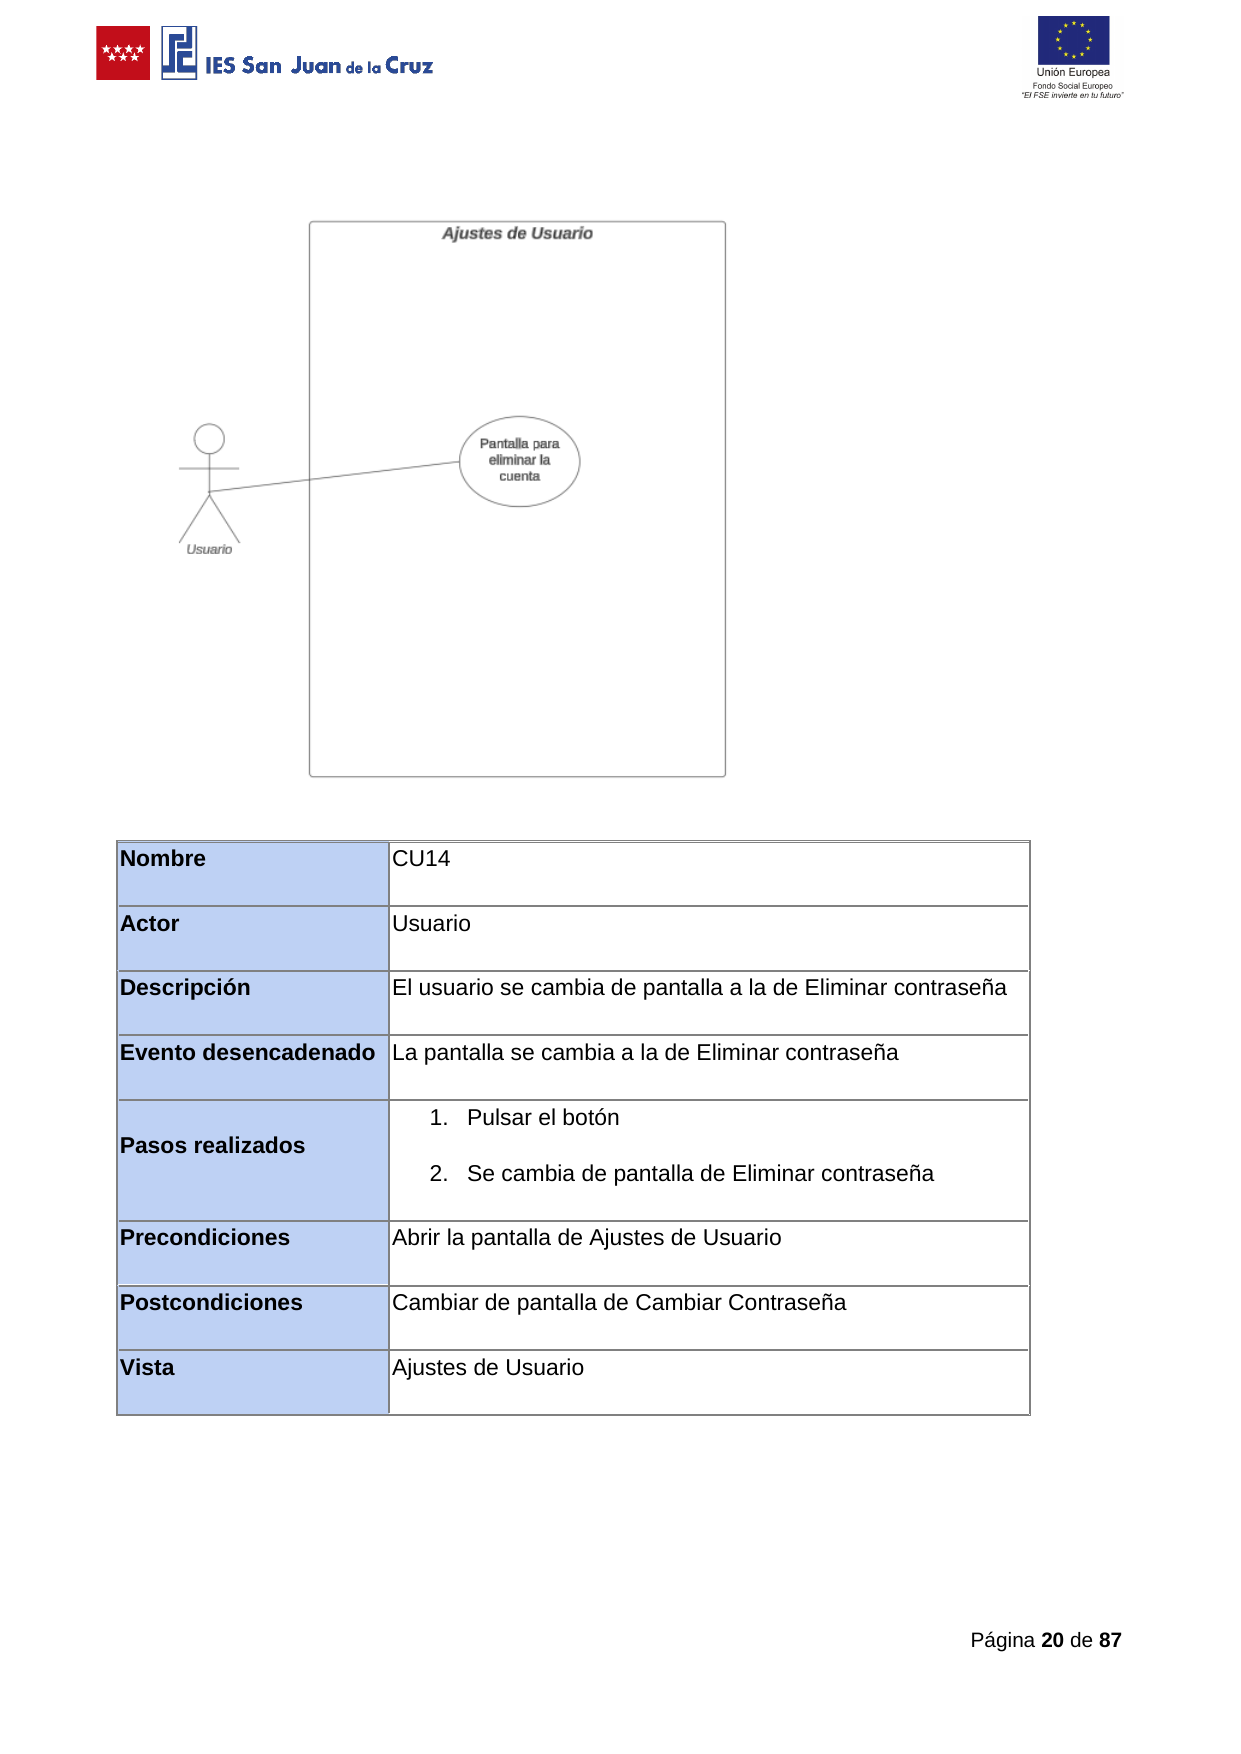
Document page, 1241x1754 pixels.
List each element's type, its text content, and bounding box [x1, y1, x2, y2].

table_cell Abrir la pantalla de Ajustes de Usuario [390, 1220, 1029, 1284]
table_cell Actor [118, 907, 388, 970]
table_cell Descripción [118, 972, 388, 1034]
table_cell Cambiar de pantalla de Cambiar Contraseña [390, 1285, 1029, 1349]
table_cell Postcondiciones [118, 1287, 388, 1349]
picture [1021, 16, 1124, 98]
picture [205, 26, 433, 85]
table_cell Pulsar el botón Se cambia de pantalla de Eliminar contraseña [390, 1099, 1029, 1220]
table_cell Pasos realizados [118, 1101, 388, 1220]
table_cell Usuario [390, 905, 1029, 970]
table_header Nombre [118, 843, 388, 905]
table_cell Ajustes de Usuario [389, 1349, 1029, 1414]
table_header CU14 [390, 843, 1029, 905]
table_cell El usuario se cambia de pantalla a la de Eliminar contraseña [390, 970, 1029, 1034]
table_cell Precondiciones [118, 1222, 388, 1284]
picture [113, 118, 773, 787]
table_cell La pantalla se cambia a la de Eliminar contraseña [390, 1034, 1029, 1099]
picture [96, 26, 198, 80]
table_cell Vista [118, 1351, 389, 1414]
table_cell Evento desencadenado [118, 1036, 388, 1099]
